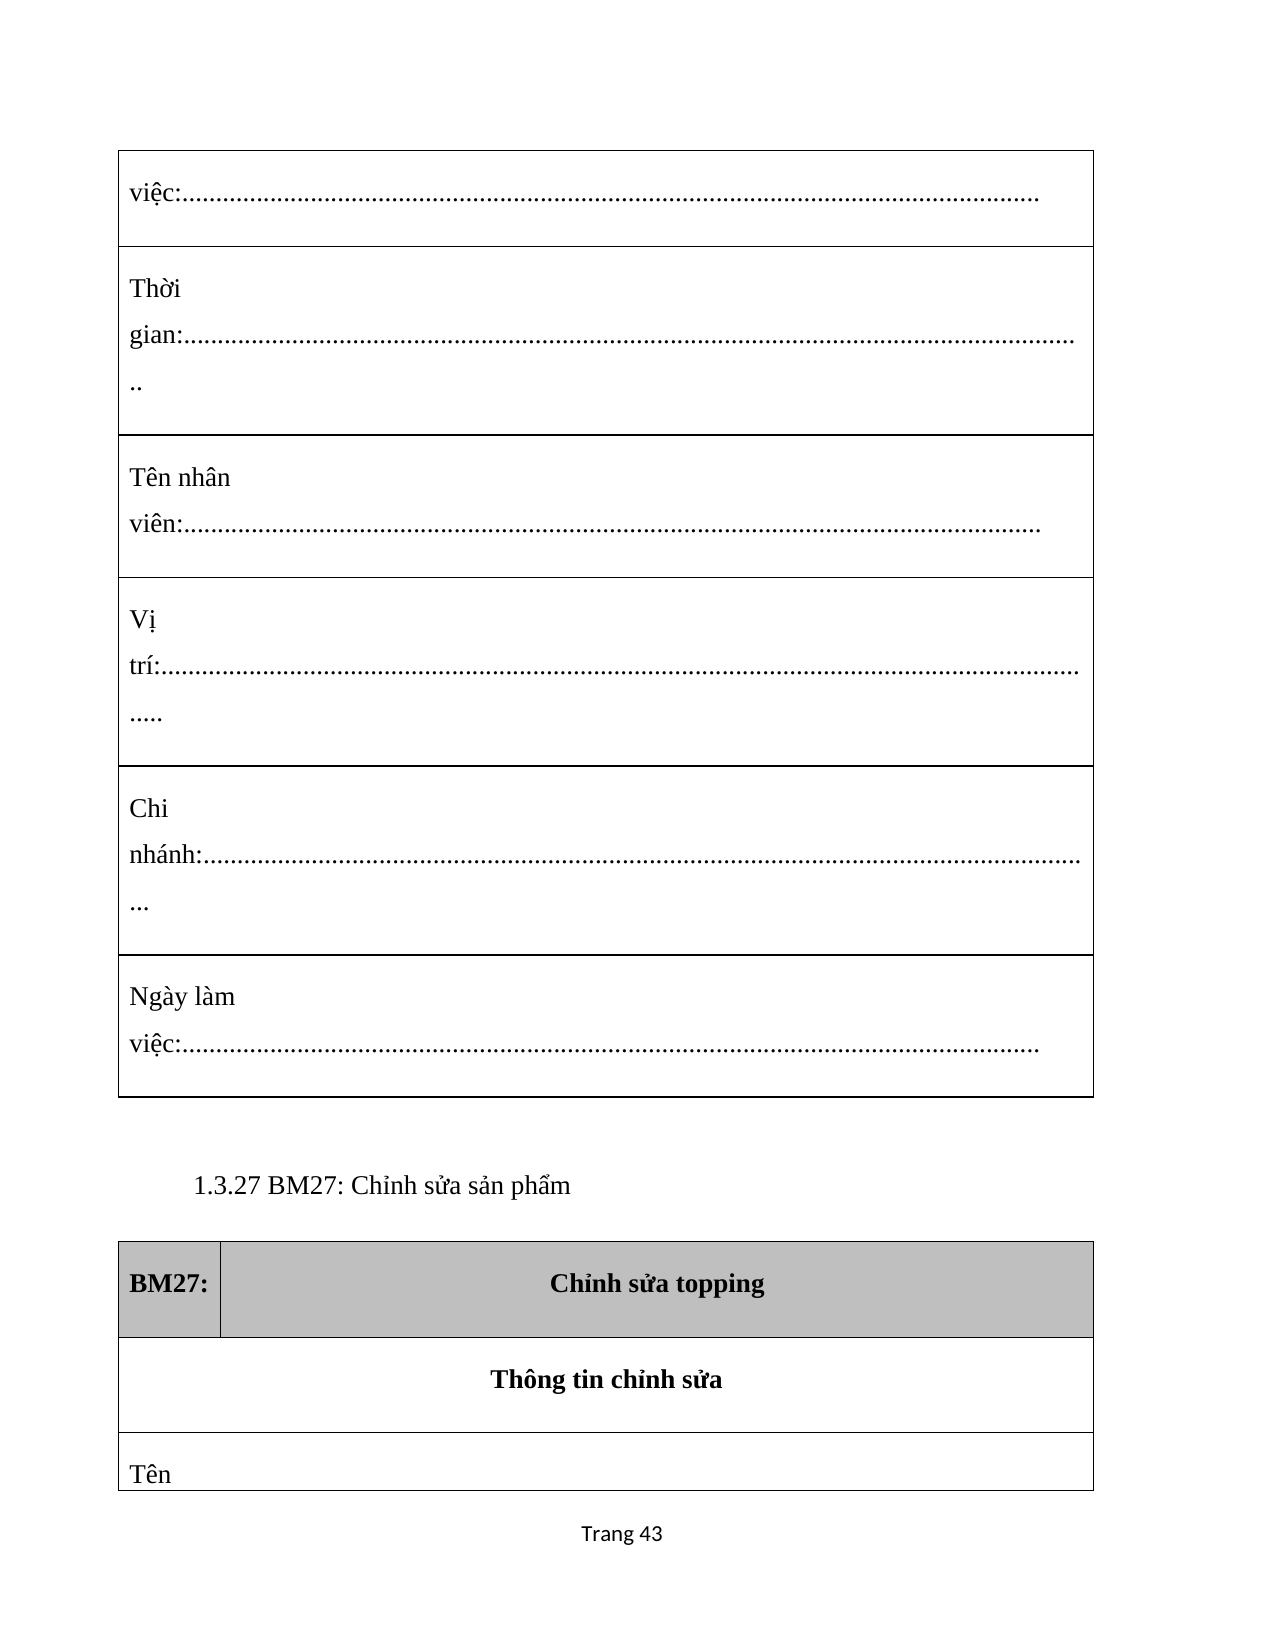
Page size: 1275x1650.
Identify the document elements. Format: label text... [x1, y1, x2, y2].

table_cell Thời gian:...................................................................................................................................... [119, 247, 1093, 434]
table_cell Tên nhân viên:............................................................................................................................... [119, 436, 1093, 577]
table_cell Chi nhánh:..................................................................................................................................... [119, 767, 1093, 954]
table_cell Vị trí:............................................................................................................................................. [119, 578, 1093, 765]
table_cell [119, 1433, 1093, 1489]
table_header Chỉnh sửa topping [221, 1242, 1093, 1337]
text 1.3.27 BM27: Chỉnh sửa sản phẩm [193, 1169, 1125, 1201]
table_header BM27: [119, 1242, 220, 1337]
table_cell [119, 151, 1093, 246]
table_cell Thông tin chỉnh sửa [119, 1338, 1093, 1432]
table_cell Ngày làm việc:............................................................................................................................... [119, 956, 1093, 1096]
